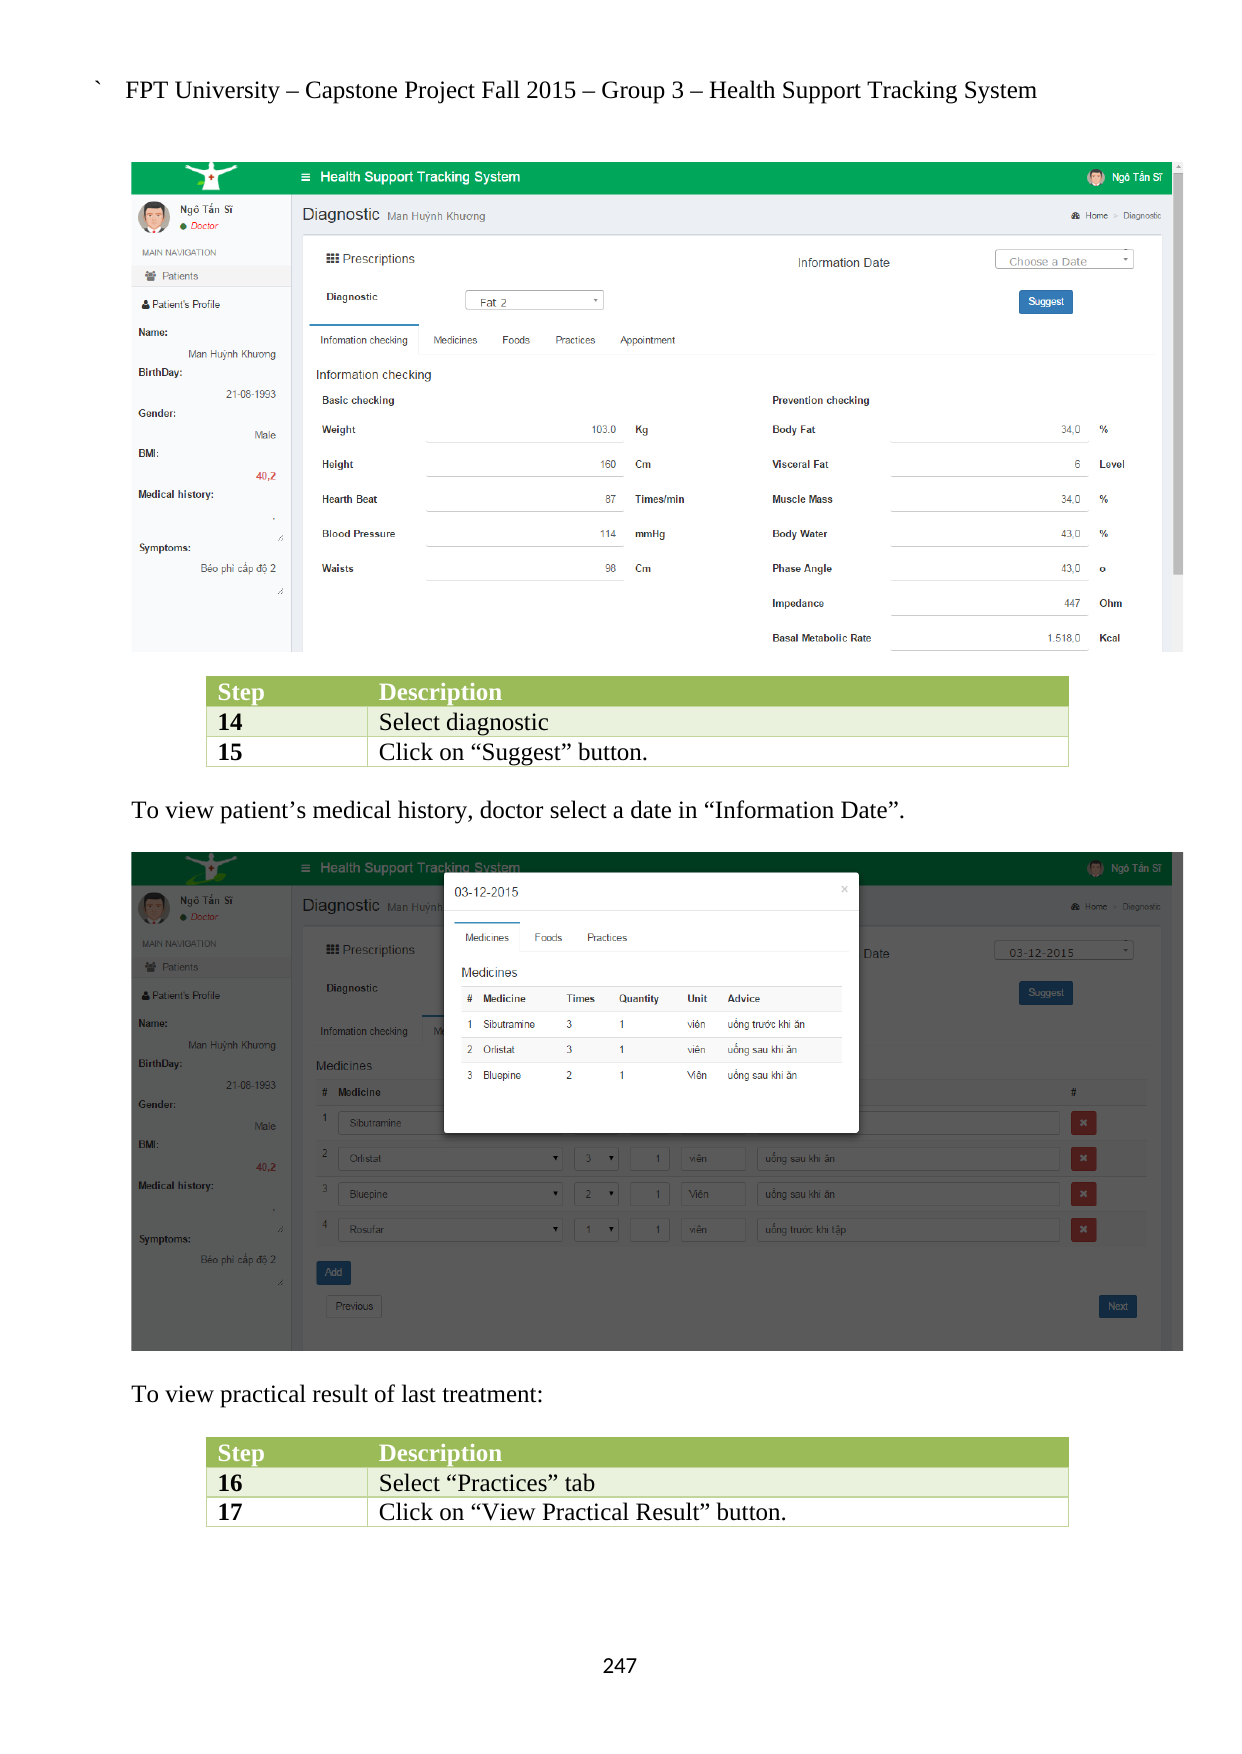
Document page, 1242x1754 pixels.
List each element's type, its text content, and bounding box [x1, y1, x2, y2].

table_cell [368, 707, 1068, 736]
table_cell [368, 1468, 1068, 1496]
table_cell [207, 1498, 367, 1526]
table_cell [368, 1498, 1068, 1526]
picture [131, 852, 1184, 1351]
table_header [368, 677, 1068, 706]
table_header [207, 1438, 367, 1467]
text To view patient’s medical history, doctor select a date in “Information Date”. [131, 795, 1146, 824]
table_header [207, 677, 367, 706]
text To view practical result of last treatment: [131, 1379, 1146, 1408]
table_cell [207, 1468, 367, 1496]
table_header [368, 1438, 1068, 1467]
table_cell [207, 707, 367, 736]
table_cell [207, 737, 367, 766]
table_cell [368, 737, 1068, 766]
picture [131, 162, 1184, 652]
